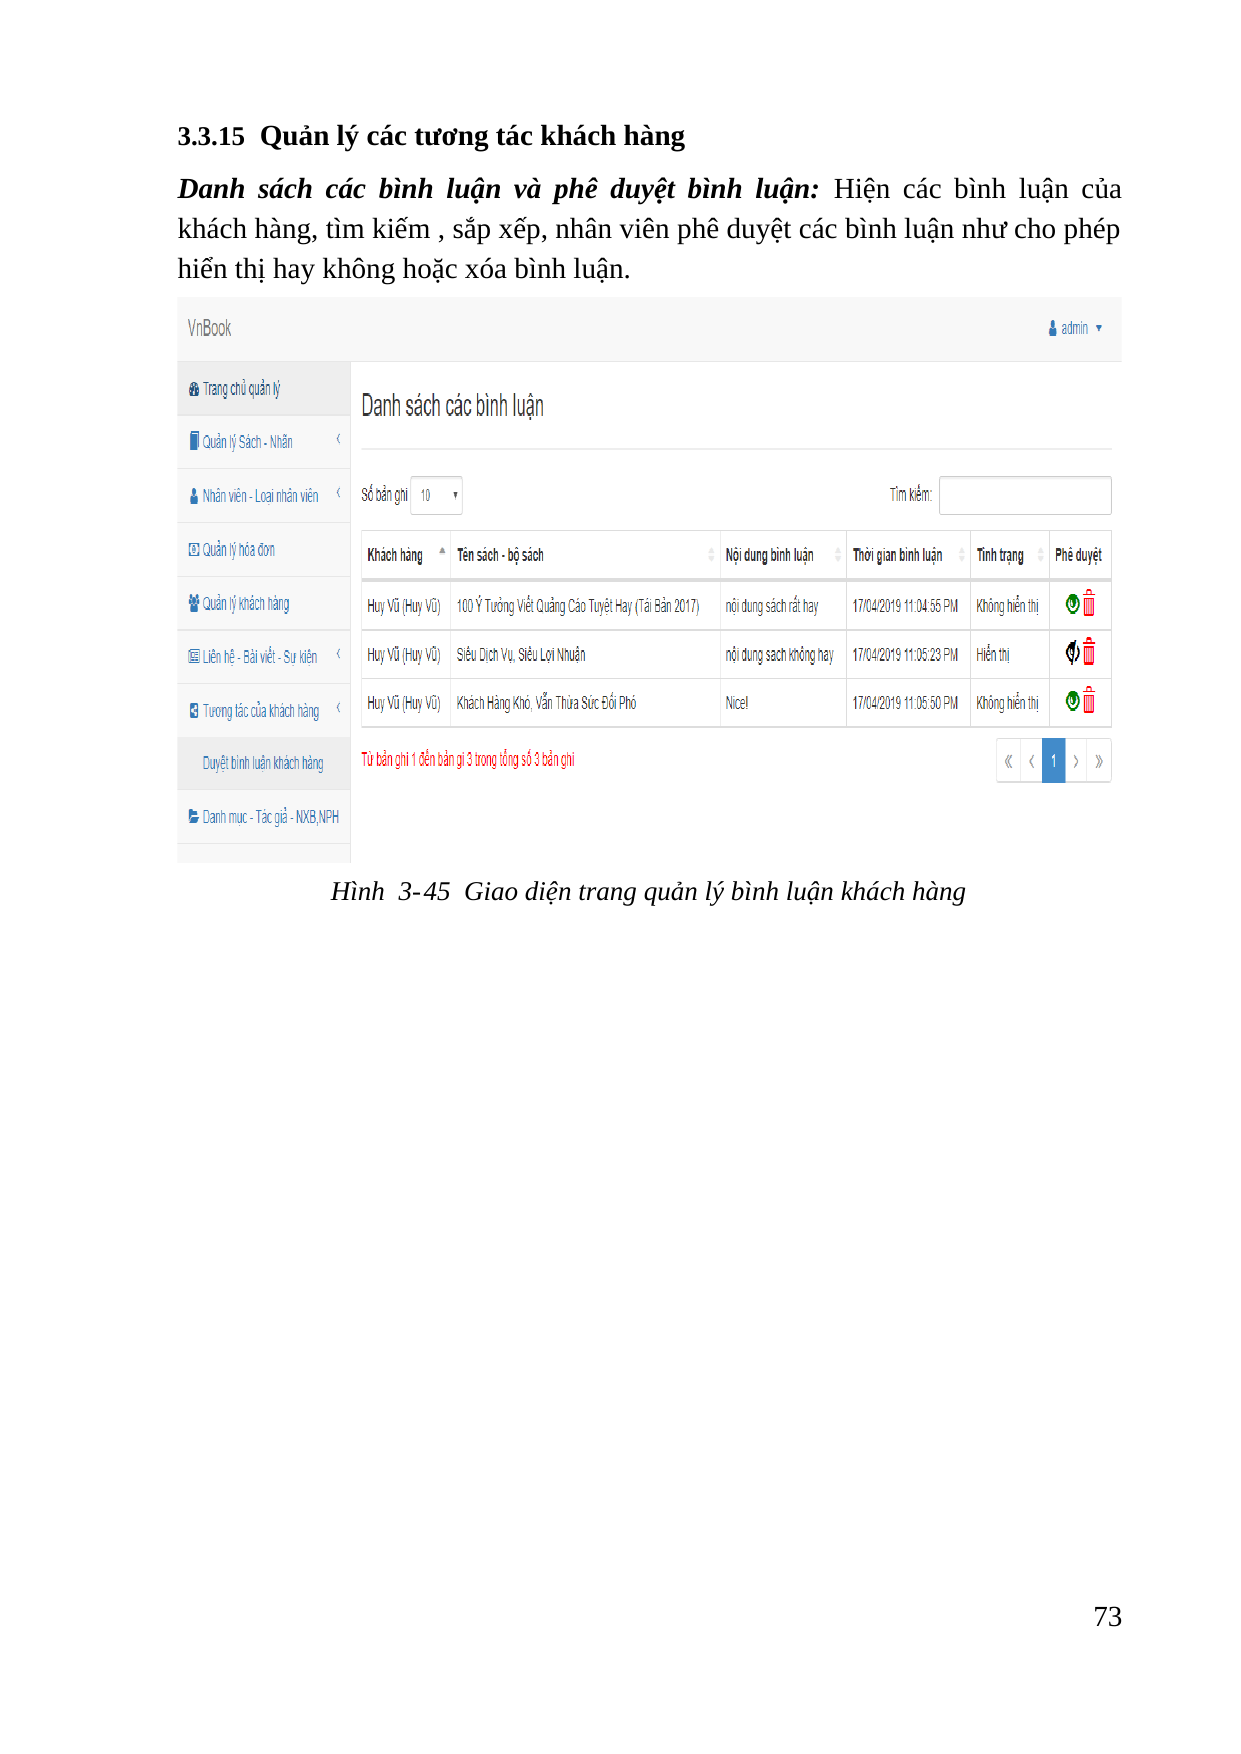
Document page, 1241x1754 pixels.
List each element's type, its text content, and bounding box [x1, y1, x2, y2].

text Danh sách các bình luận và phê duyệt bình luận: Hiện các bình luận của khách hàng, tìm kiếm , sắp xếp, nhân viên phê duyệt các bình luận như cho phép hiển thị hay không hoặc xóa bình luận. [177, 171, 1122, 285]
picture [177, 297, 1122, 863]
subtitle Quản lý các tương tác khách hàng [177, 118, 1122, 152]
